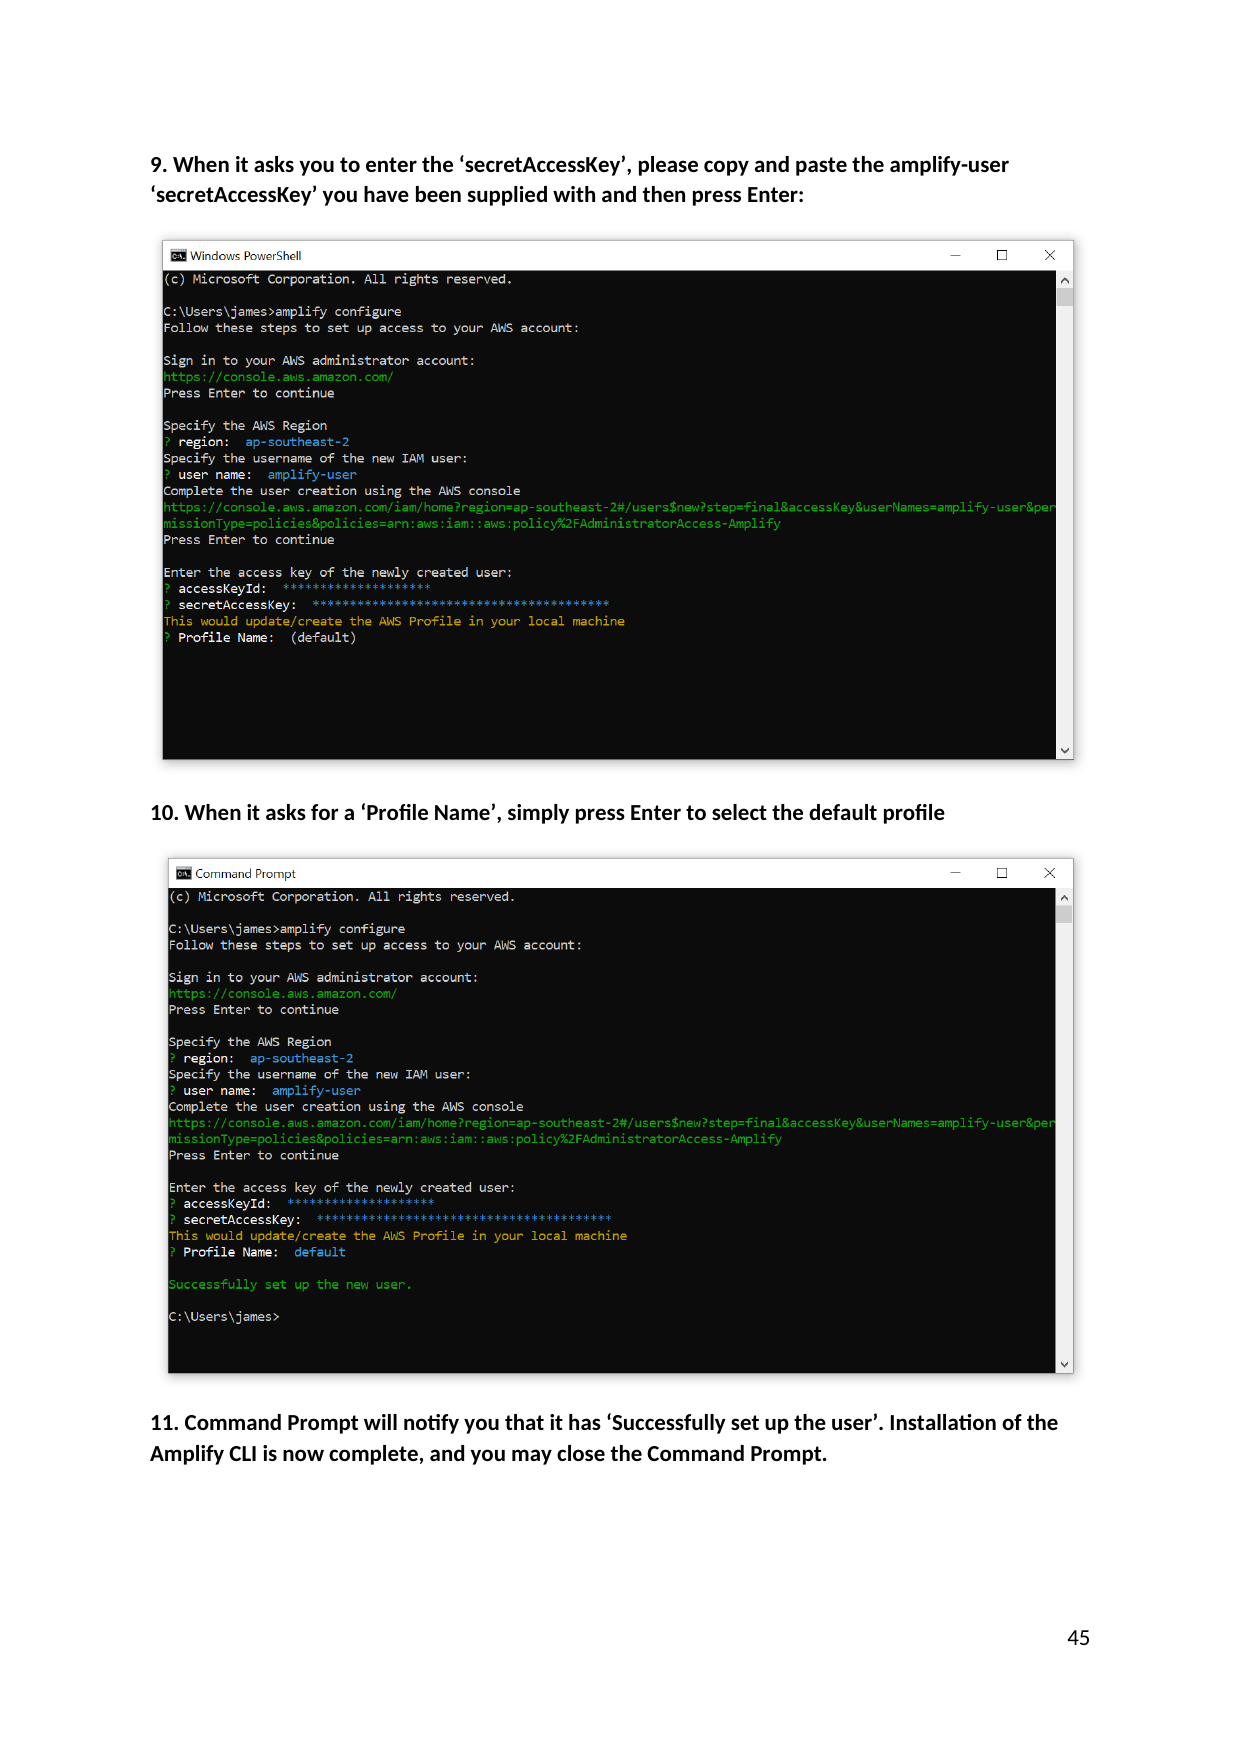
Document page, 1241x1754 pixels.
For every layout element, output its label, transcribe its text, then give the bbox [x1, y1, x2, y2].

text 10. When it asks for a ‘Profile Name’, simply press Enter to select the default profile [150, 798, 1090, 826]
text 11. Command Prompt will notify you that it has ‘Successfully set up the user’. Installation of the Amplify CLI is now complete, and you may close the Command Prompt. [150, 1408, 1090, 1467]
text 9. When it asks you to enter the ‘secretAccessKey’, please copy and paste the amplify-user ‘secretAccessKey’ you have been supplied with and then press Enter: [150, 150, 1090, 208]
picture [150, 845, 1090, 1390]
picture [150, 227, 1090, 780]
